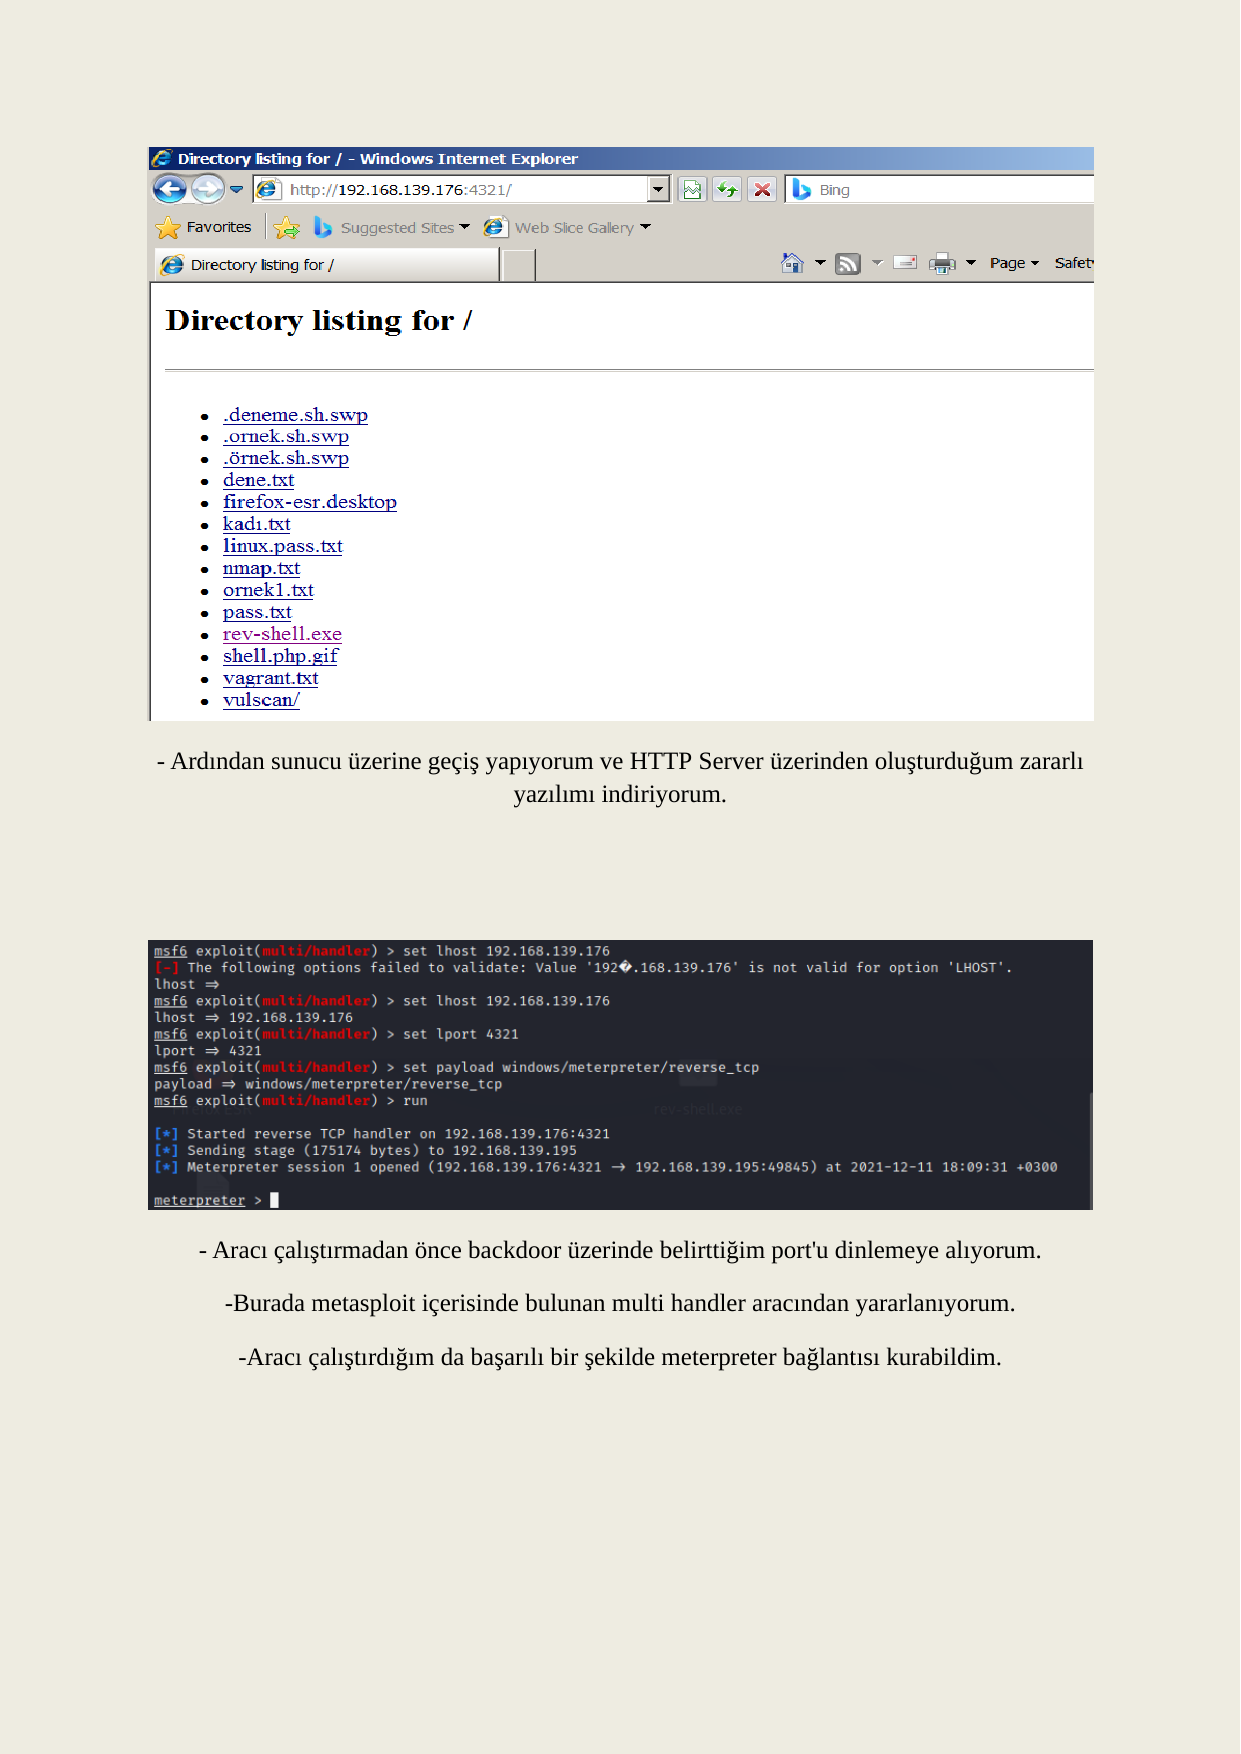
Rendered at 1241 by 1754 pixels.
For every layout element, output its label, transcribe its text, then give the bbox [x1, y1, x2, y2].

picture [147, 147, 1094, 721]
text -Burada metasploit içerisinde bulunan multi handler aracından yararlanıyorum. [148, 1288, 1093, 1317]
text - Aracı çalıştırmadan önce backdoor üzerinde belirttiğim port'u dinlemeye alıyorum. [148, 1235, 1093, 1263]
picture [148, 940, 1093, 1210]
text - Ardından sunucu üzerine geçiş yapıyorum ve HTTP Server üzerinden oluşturduğum zararlı yazılımı indiriyorum. [148, 746, 1093, 808]
text -Aracı çalıştırdığım da başarılı bir şekilde meterpreter bağlantısı kurabildim. [148, 1342, 1093, 1371]
